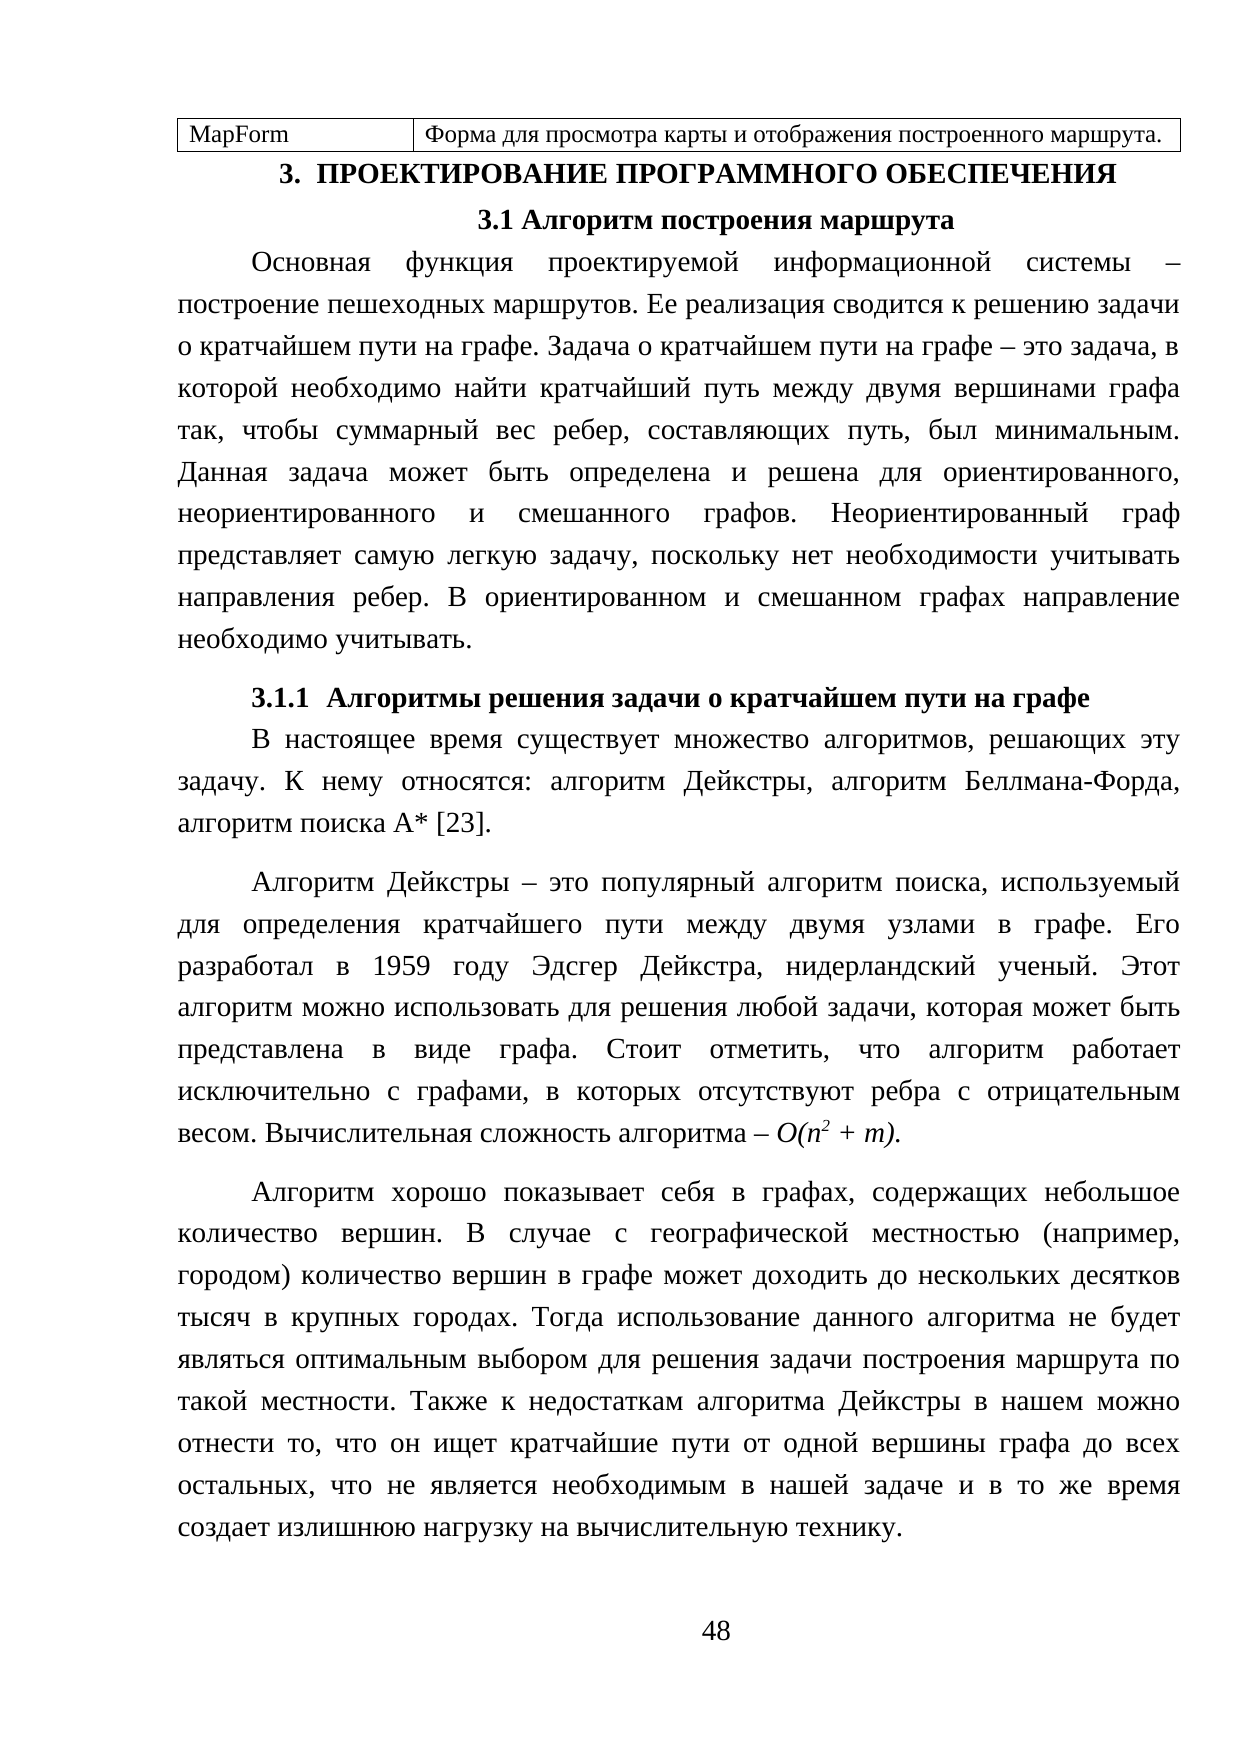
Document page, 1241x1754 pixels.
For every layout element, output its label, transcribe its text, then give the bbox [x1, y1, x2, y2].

subtitle ПРОЕКТИРОВАНИЕ ПРОГРАММНОГО ОБЕСПЕЧЕНИЯ [215, 156, 1181, 190]
text Основная функция проектируемой информационной системы – построение пешеходных маршрутов. Ее реализация сводится к решению задачи о кратчайшем пути на графе. Задача о кратчайшем пути на графе – это задача, в которой необходимо найти кратчайший путь между двумя вершинами графа так, чтобы суммарный вес ребер, составляющих путь, был минимальным. Данная задача может быть определена и решена для ориентированного, неориентированного и смешанного графов. Неориентированный граф представляет самую легкую задачу, поскольку нет необходимости учитывать направления ребер. В ориентированном и смешанном графах направление необходимо учитывать. [177, 244, 1181, 655]
text Алгоритм Дейкстры – это популярный алгоритм поиска, используемый для определения кратчайшего пути между двумя узлами в графе. Его разработал в 1959 году Эдсгер Дейкстра, нидерландский ученый. Этот алгоритм можно использовать для решения любой задачи, которая может быть представлена в виде графа. Стоит отметить, что алгоритм работает исключительно с графами, в которых отсутствуют ребра с отрицательным весом. Вычислительная сложность алгоритма – O(n2 + m). [177, 864, 1181, 1149]
table_cell Форма для просмотра карты и отображения построенного маршрута. [414, 119, 1180, 151]
table_cell MapForm [178, 119, 413, 151]
text Алгоритм хорошо показывает себя в графах, содержащих небольшое количество вершин. В случае с географической местностью (например, городом) количество вершин в графе может доходить до нескольких десятков тысяч в крупных городах. Тогда использование данного алгоритма не будет являться оптимальным выбором для решения задачи построения маршрута по такой местности. Также к недостаткам алгоритма Дейкстры в нашем можно отнести то, что он ищет кратчайшие пути от одной вершины графа до всех остальных, что не является необходимым в нашей задаче и в то же время создает излишнюю нагрузку на вычислительную технику. [177, 1174, 1181, 1542]
subtitle 3.1 Алгоритм построения маршрута [177, 202, 1181, 236]
subtitle Алгоритмы решения задачи о кратчайшем пути на графе [251, 680, 1181, 713]
text В настоящее время существует множество алгоритмов, решающих эту задачу. К нему относятся: алгоритм Дейкстры, алгоритм Беллмана-Форда, алгоритм поиска A* [23]. [177, 722, 1181, 839]
